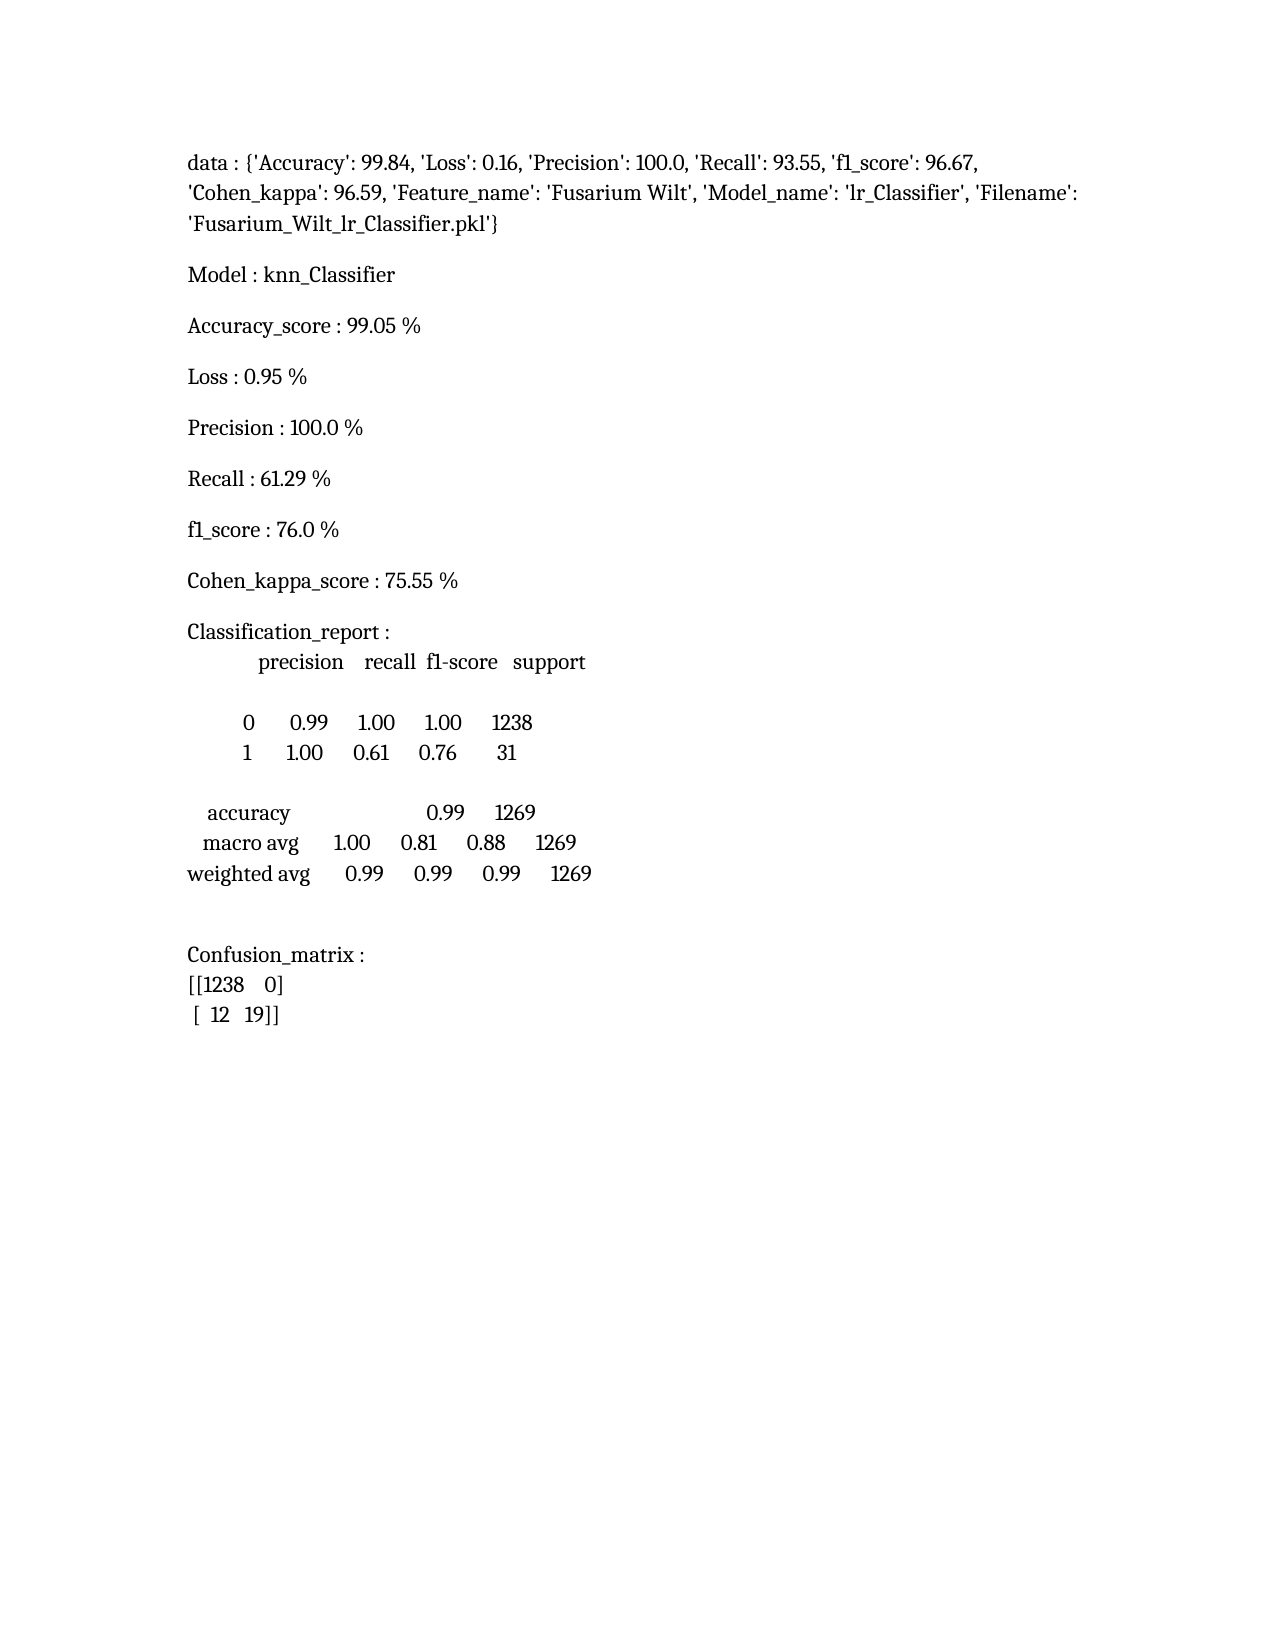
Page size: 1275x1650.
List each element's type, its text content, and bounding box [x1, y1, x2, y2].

text Loss : 0.95 % [187, 363, 1087, 390]
text Classification_report : precision recall f1-score support 0 0.99 1.00 1.00 1238 1 1.00 0.61 0.76 31 accuracy 0.99 1269 macro avg 1.00 0.81 0.88 1269 weighted avg 0.99 0.99 0.99 1269 [187, 619, 1087, 917]
text Accuracy_score : 99.05 % [187, 312, 1087, 339]
text Precision : 100.0 % [187, 414, 1087, 441]
text Recall : 61.29 % [187, 466, 1087, 492]
text Confusion_matrix : [[1238 0] [ 12 19]] [187, 942, 1087, 1028]
text Model : knn_Classifier [187, 261, 1087, 288]
text f1_score : 76.0 % [187, 517, 1087, 543]
text Cohen_kappa_score : 75.55 % [187, 568, 1087, 594]
text data : {'Accuracy': 99.84, 'Loss': 0.16, 'Precision': 100.0, 'Recall': 93.55, 'f1_score': 96.67, 'Cohen_kappa': 96.59, 'Feature_name': 'Fusarium Wilt', 'Model_name': 'lr_Classifier', 'Filename': 'Fusarium_Wilt_lr_Classifier.pkl'} [187, 150, 1087, 237]
